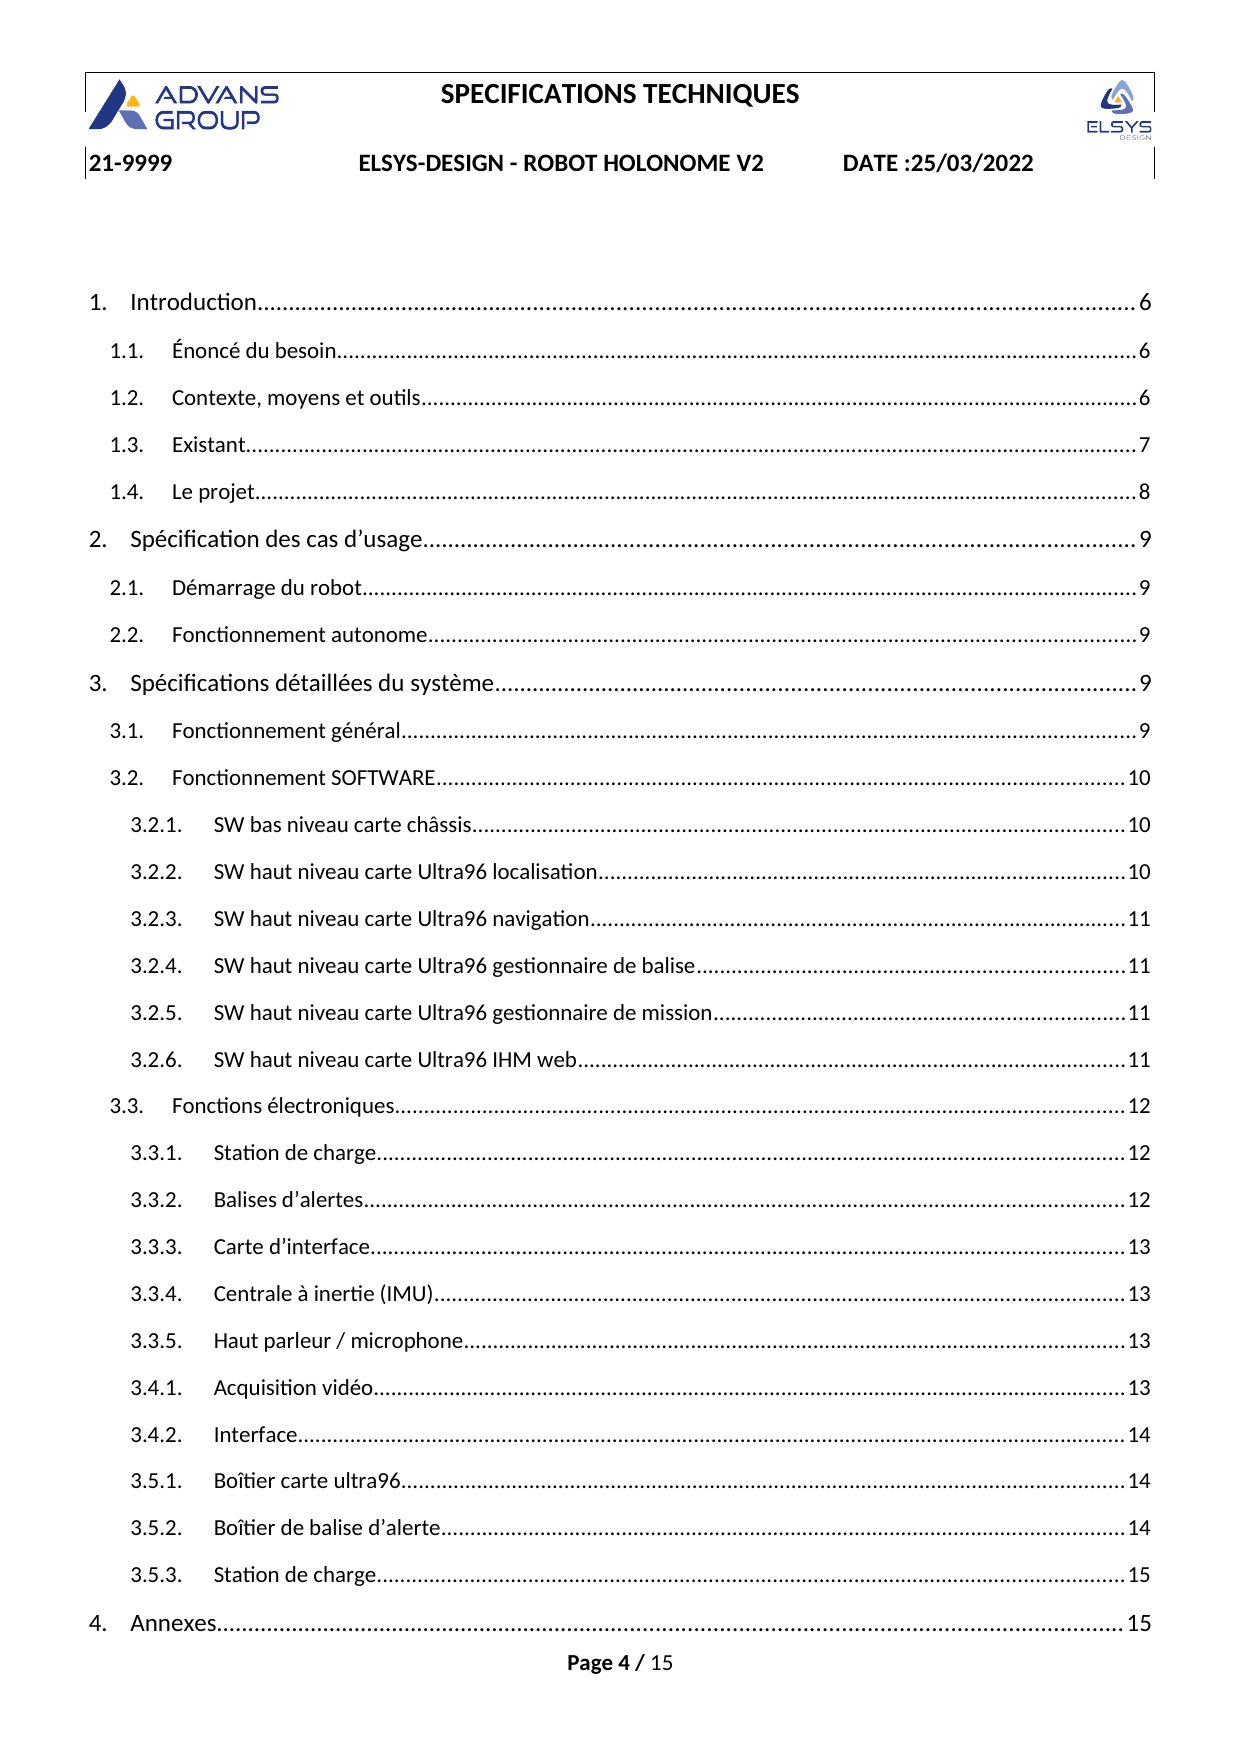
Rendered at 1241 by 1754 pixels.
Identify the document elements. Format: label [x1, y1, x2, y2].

picture [88, 79, 279, 130]
picture [1087, 80, 1152, 140]
